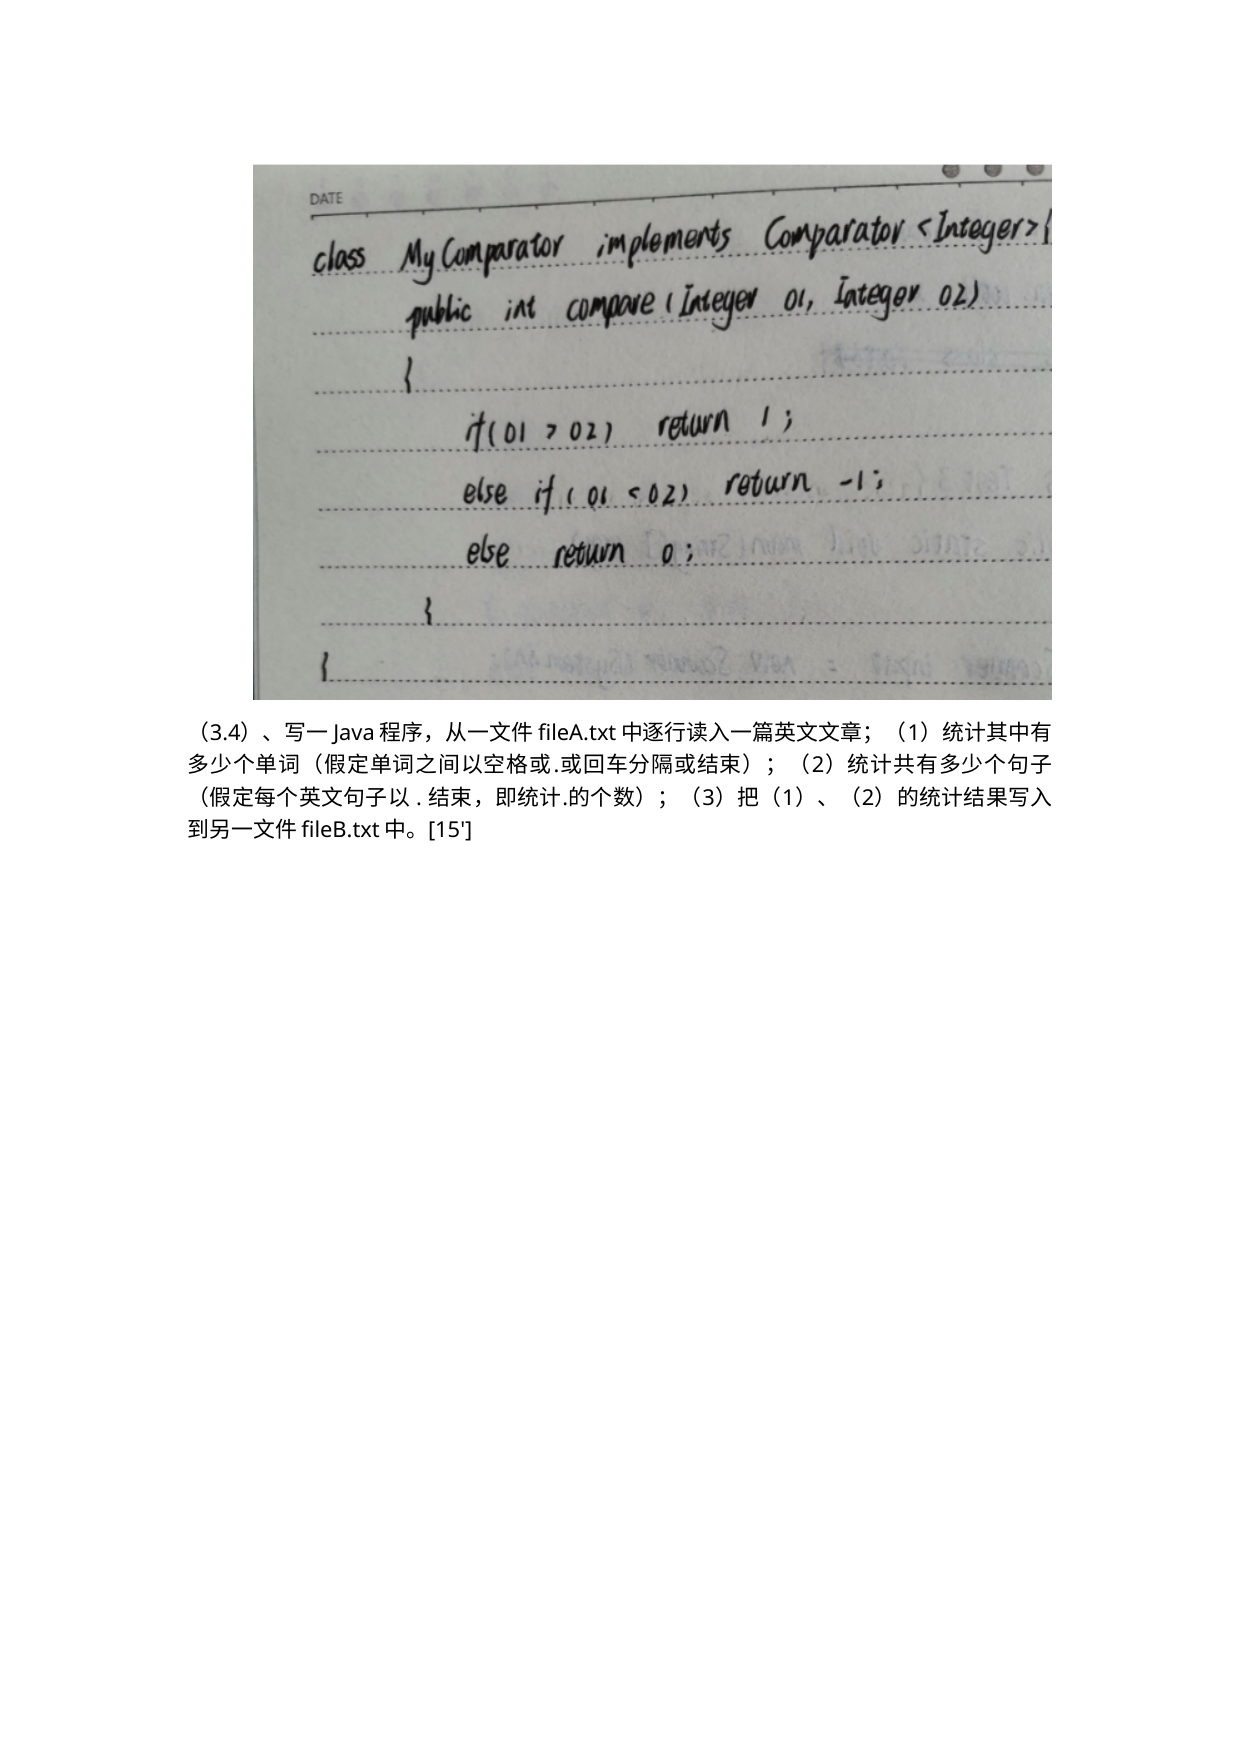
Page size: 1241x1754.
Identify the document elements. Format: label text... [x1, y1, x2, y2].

text （3.4）、写一Java程序，从一文件fileA.txt中逐行读入一篇英文文章；（1）统计其中有多少个单词（假定单词之间以空格或.或回车分隔或结束）；（2）统计共有多少个句子（假定每个英文句子以 . 结束，即统计.的个数）；（3）把（1）、（2）的统计结果写入到另一文件fileB.txt中。[15'] [187, 714, 1053, 844]
picture [253, 162, 1052, 700]
